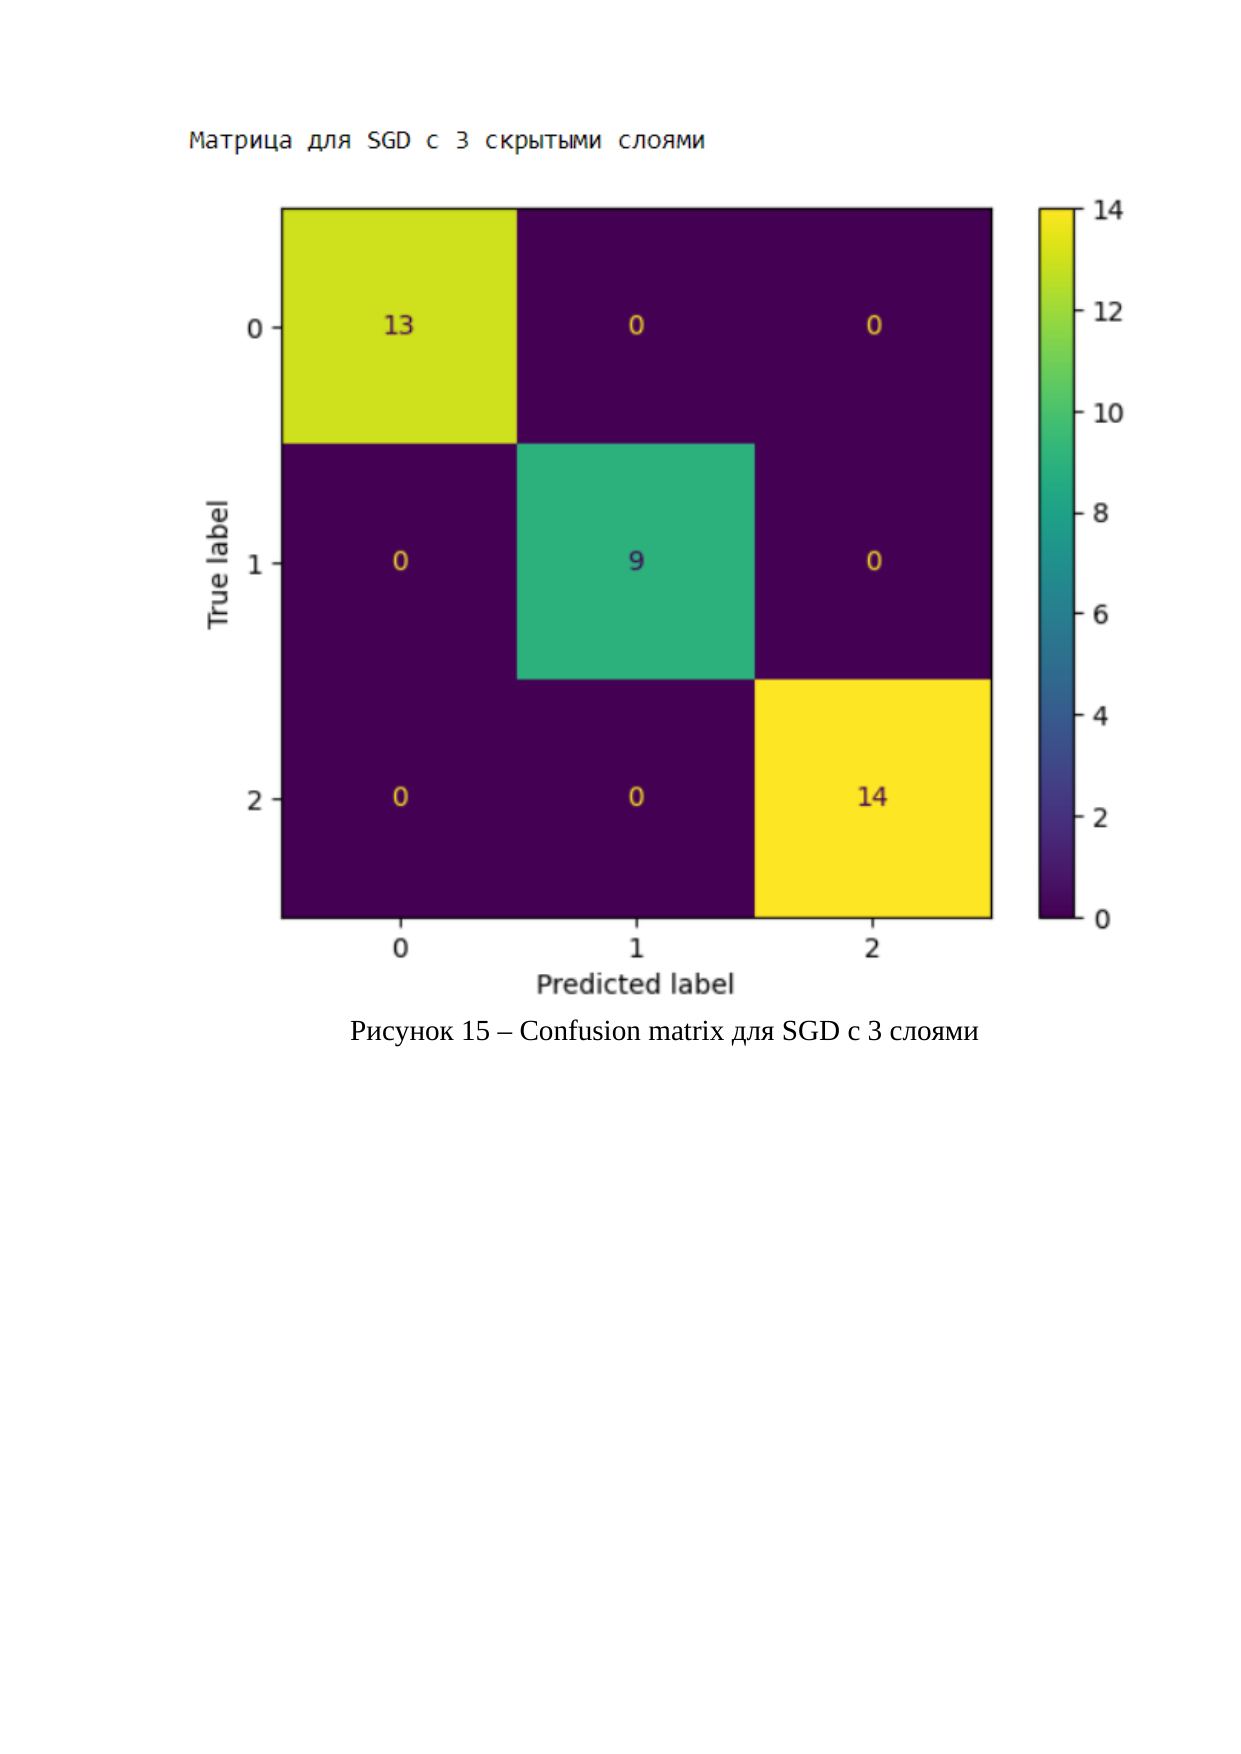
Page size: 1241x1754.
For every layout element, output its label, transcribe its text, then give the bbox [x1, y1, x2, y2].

text Рисунок 15 – Confusion matrix для SGD с 3 слоями [177, 996, 1152, 1046]
picture [177, 118, 1152, 996]
